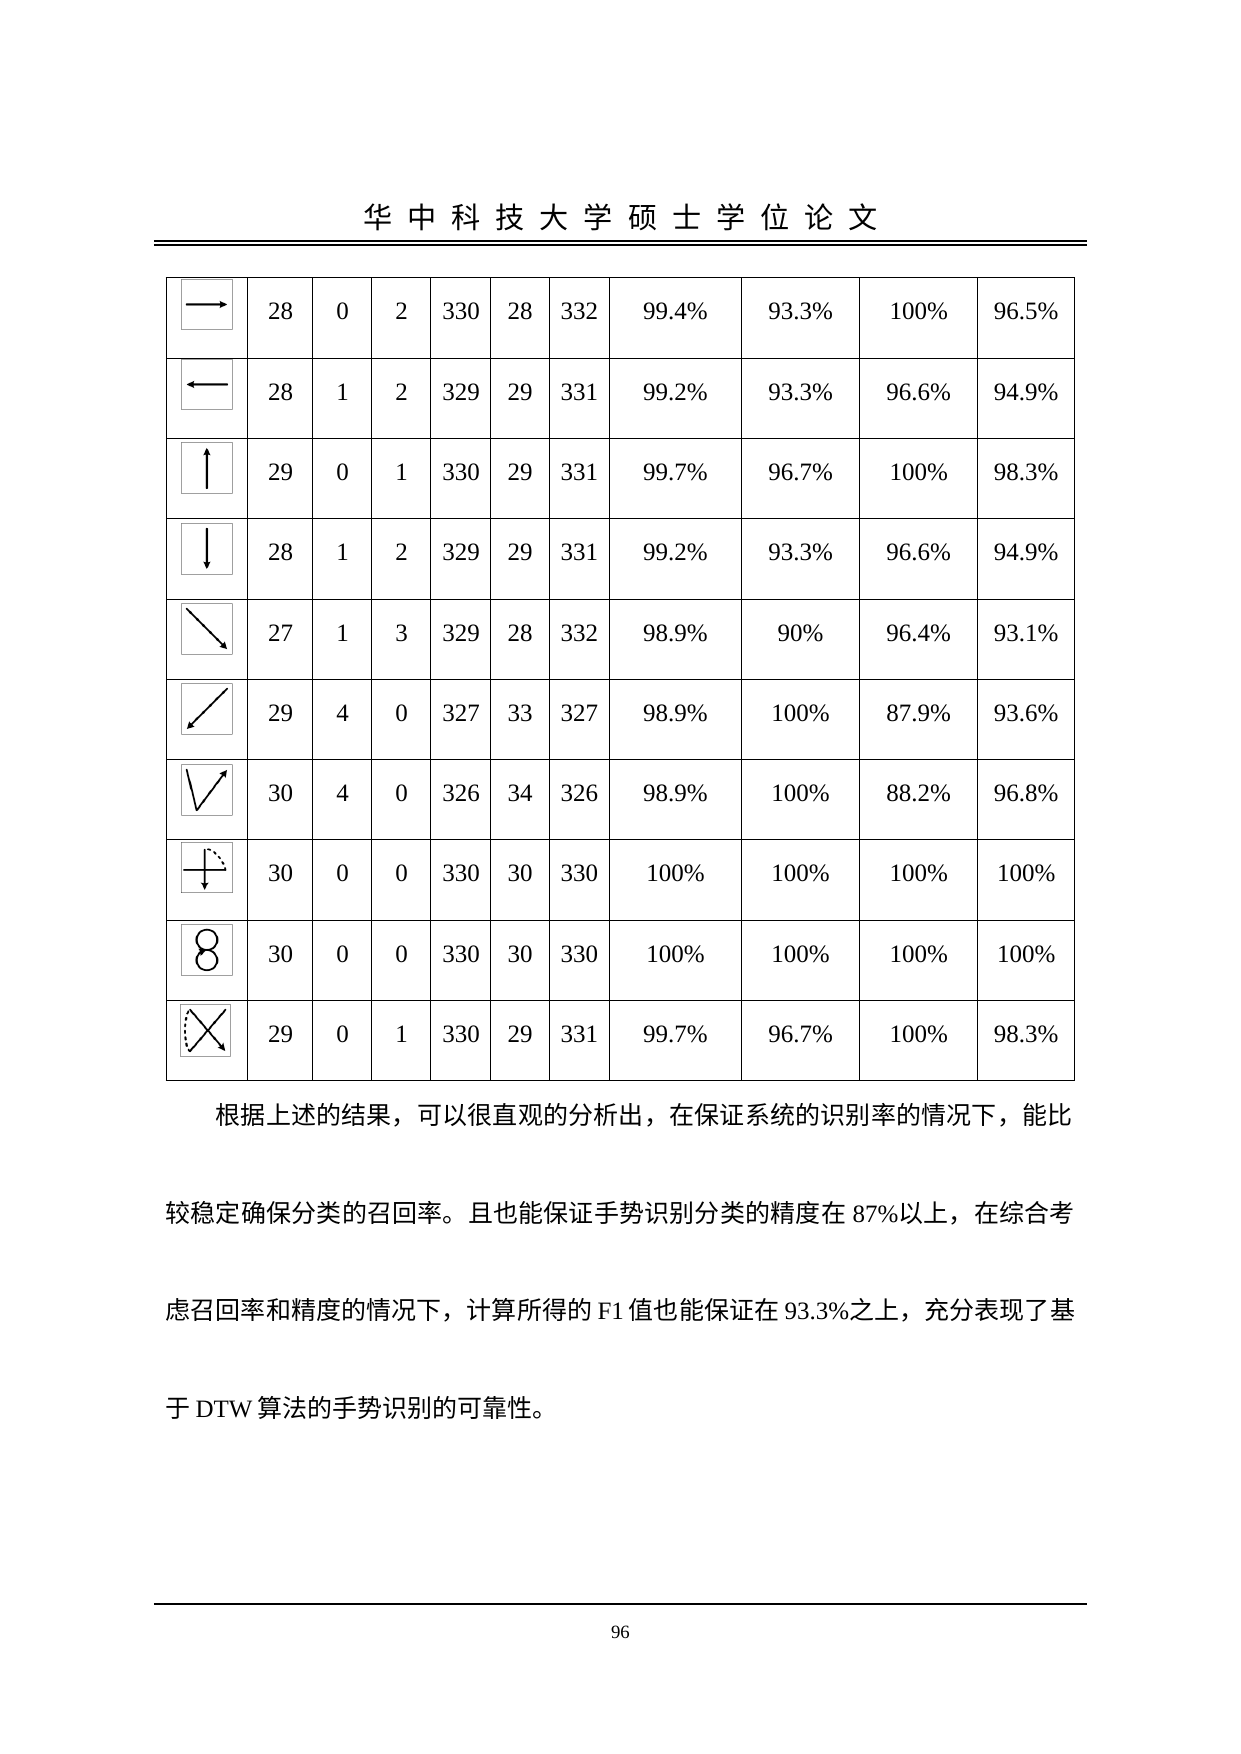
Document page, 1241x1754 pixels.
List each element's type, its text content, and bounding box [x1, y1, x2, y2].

table_cell 28 [248, 359, 312, 438]
table_cell 330 [431, 1001, 490, 1080]
table_cell [167, 519, 247, 598]
table_cell 100% [978, 840, 1074, 920]
table_cell 3 [372, 600, 430, 679]
table_cell 93.1% [978, 600, 1074, 679]
table_cell 329 [431, 519, 490, 598]
table_cell 2 [372, 359, 430, 438]
table_cell 0 [313, 921, 371, 1000]
table_cell 27 [248, 600, 312, 679]
table_cell 330 [431, 840, 490, 920]
table_cell 28 [491, 600, 549, 679]
table_cell 1 [372, 439, 430, 518]
table_cell 87.9% [860, 680, 977, 759]
table_cell 330 [550, 921, 609, 1000]
table_cell 98.9% [610, 760, 741, 839]
picture [177, 760, 237, 820]
table_cell 99.7% [610, 439, 741, 518]
table_cell 2 [372, 278, 430, 357]
table_cell 96.6% [860, 359, 977, 438]
picture [180, 438, 233, 498]
table_cell 34 [491, 760, 549, 839]
table_cell 29 [248, 439, 312, 518]
table_cell 100% [860, 439, 977, 518]
table_cell 96.7% [742, 1001, 859, 1080]
text 根据上述的结果，可以很直观的分析出，在保证系统的识别率的情况下，能比较稳定确保分类的召回率。且也能保证手势识别分类的精度在87%以上，在综合考虑召回率和精度的情况下，计算所得的F1值也能保证在93.3%之上，充分表现了基于DTW算法的手势识别的可靠性。 [165, 1081, 1075, 1439]
table_cell 98.9% [610, 600, 741, 679]
table_cell 331 [550, 439, 609, 518]
table_cell 33 [491, 680, 549, 759]
table_cell 90% [742, 600, 859, 679]
table_cell 332 [550, 278, 609, 357]
table_cell 29 [491, 1001, 549, 1080]
table_cell 99.2% [610, 519, 741, 598]
table_cell 96.8% [978, 760, 1074, 839]
table_cell 100% [742, 921, 859, 1000]
table_cell 99.2% [610, 359, 741, 438]
table_cell 94.9% [978, 359, 1074, 438]
picture [177, 278, 237, 331]
table_cell 2 [372, 519, 430, 598]
table_cell 93.3% [742, 519, 859, 598]
table_cell 100% [610, 921, 741, 1000]
table_cell [167, 600, 247, 679]
table_cell [167, 278, 247, 357]
table_cell 0 [372, 840, 430, 920]
table_cell [167, 760, 247, 839]
table_cell [167, 439, 247, 518]
table_cell 327 [431, 680, 490, 759]
table_cell 94.9% [978, 519, 1074, 598]
table_cell 96.4% [860, 600, 977, 679]
table_cell 330 [431, 439, 490, 518]
table_cell 96.7% [742, 439, 859, 518]
table_cell 100% [860, 840, 977, 920]
table_cell 1 [313, 519, 371, 598]
table_cell 0 [372, 760, 430, 839]
table_cell 329 [431, 600, 490, 679]
table_cell 98.9% [610, 680, 741, 759]
table_cell 100% [742, 680, 859, 759]
table_cell 331 [550, 1001, 609, 1080]
table_cell [167, 359, 247, 438]
table_cell 330 [431, 921, 490, 1000]
table_cell [167, 680, 247, 759]
table_cell 0 [372, 921, 430, 1000]
table_cell 0 [313, 278, 371, 357]
table_cell 96.5% [978, 278, 1074, 357]
table_cell 1 [313, 600, 371, 679]
table_cell 100% [742, 760, 859, 839]
table_cell 100% [610, 840, 741, 920]
table_cell 0 [313, 1001, 371, 1080]
table_cell 0 [313, 840, 371, 920]
picture [180, 519, 233, 579]
table_cell [167, 921, 247, 1000]
table_cell 1 [313, 359, 371, 438]
table_cell 1 [372, 1001, 430, 1080]
table_cell 93.3% [742, 278, 859, 357]
table_cell 100% [742, 840, 859, 920]
picture [179, 1001, 235, 1061]
table_cell 29 [491, 359, 549, 438]
table_cell 88.2% [860, 760, 977, 839]
table_cell 326 [431, 760, 490, 839]
picture [177, 599, 237, 659]
table_cell 100% [860, 278, 977, 357]
table_cell 331 [550, 519, 609, 598]
table_cell 99.7% [610, 1001, 741, 1080]
table_cell 331 [550, 359, 609, 438]
table_cell 99.4% [610, 278, 741, 357]
table_cell 98.3% [978, 439, 1074, 518]
picture [177, 358, 237, 411]
table_cell 93.3% [742, 359, 859, 438]
table_cell 100% [860, 921, 977, 1000]
table_cell 30 [491, 840, 549, 920]
table_cell 330 [431, 278, 490, 357]
table_cell [167, 1001, 247, 1080]
table_cell 327 [550, 680, 609, 759]
table_cell 29 [491, 439, 549, 518]
table_cell 4 [313, 760, 371, 839]
table_cell 0 [372, 680, 430, 759]
picture [180, 920, 233, 980]
table_cell 28 [248, 278, 312, 357]
table_cell 93.6% [978, 680, 1074, 759]
table_cell 28 [491, 278, 549, 357]
table_cell 4 [313, 680, 371, 759]
table_cell 28 [248, 519, 312, 598]
table_cell 29 [248, 680, 312, 759]
table_cell 30 [491, 921, 549, 1000]
table_cell 100% [860, 1001, 977, 1080]
table_cell 329 [431, 359, 490, 438]
picture [180, 840, 233, 900]
picture [177, 679, 237, 739]
table_cell 96.6% [860, 519, 977, 598]
table_cell 330 [550, 840, 609, 920]
table_cell 100% [978, 921, 1074, 1000]
table_cell 29 [248, 1001, 312, 1080]
table_cell 332 [550, 600, 609, 679]
table_cell 98.3% [978, 1001, 1074, 1080]
table_cell 30 [248, 760, 312, 839]
table_cell 29 [491, 519, 549, 598]
table_cell 0 [313, 439, 371, 518]
table_cell 30 [248, 840, 312, 920]
table_cell 326 [550, 760, 609, 839]
table_cell [167, 840, 247, 920]
table_cell 30 [248, 921, 312, 1000]
